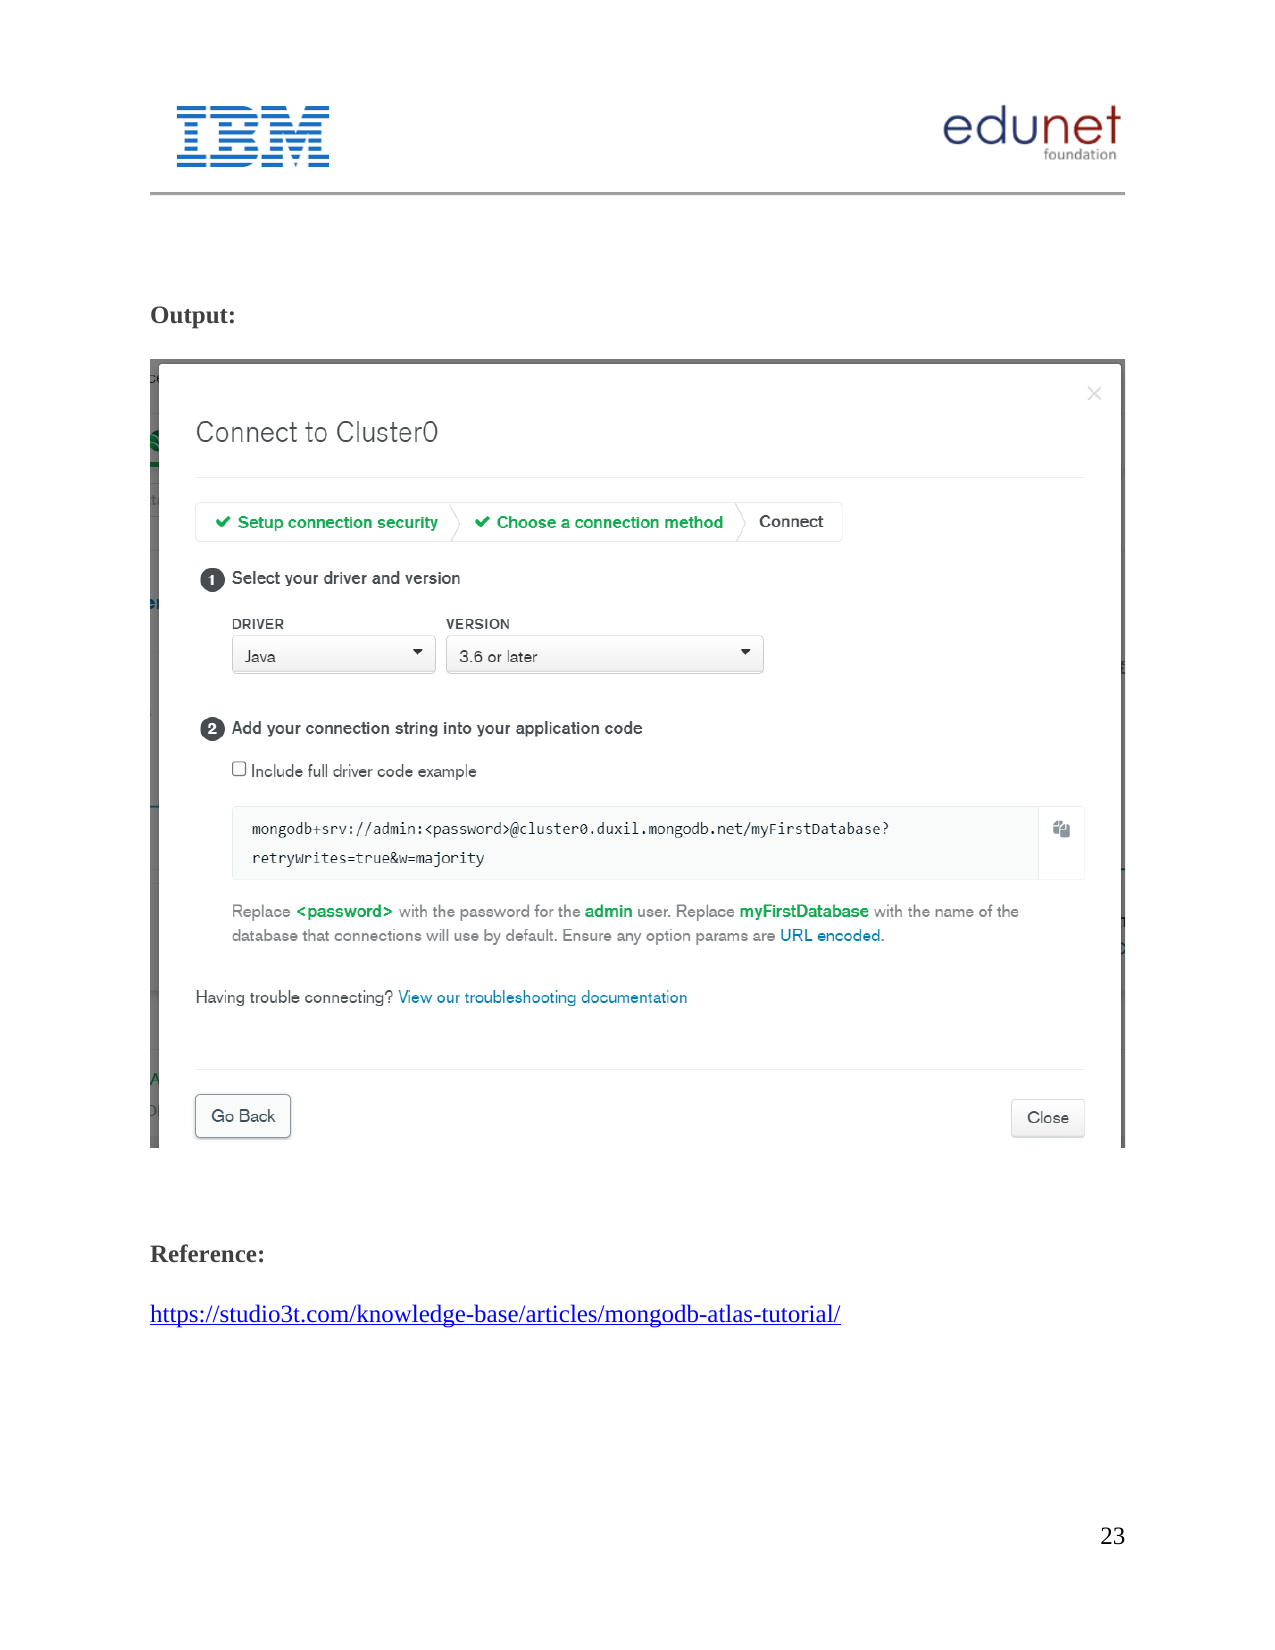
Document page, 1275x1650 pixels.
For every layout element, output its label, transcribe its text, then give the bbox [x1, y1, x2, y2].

text https://studio3t.com/knowledge-base/articles/mongodb-atlas-tutorial/ [150, 1299, 1125, 1327]
text Reference: [150, 1239, 1125, 1267]
picture [150, 359, 1125, 1148]
picture [176, 106, 329, 167]
picture [941, 95, 1125, 167]
text Output: [150, 300, 1125, 328]
